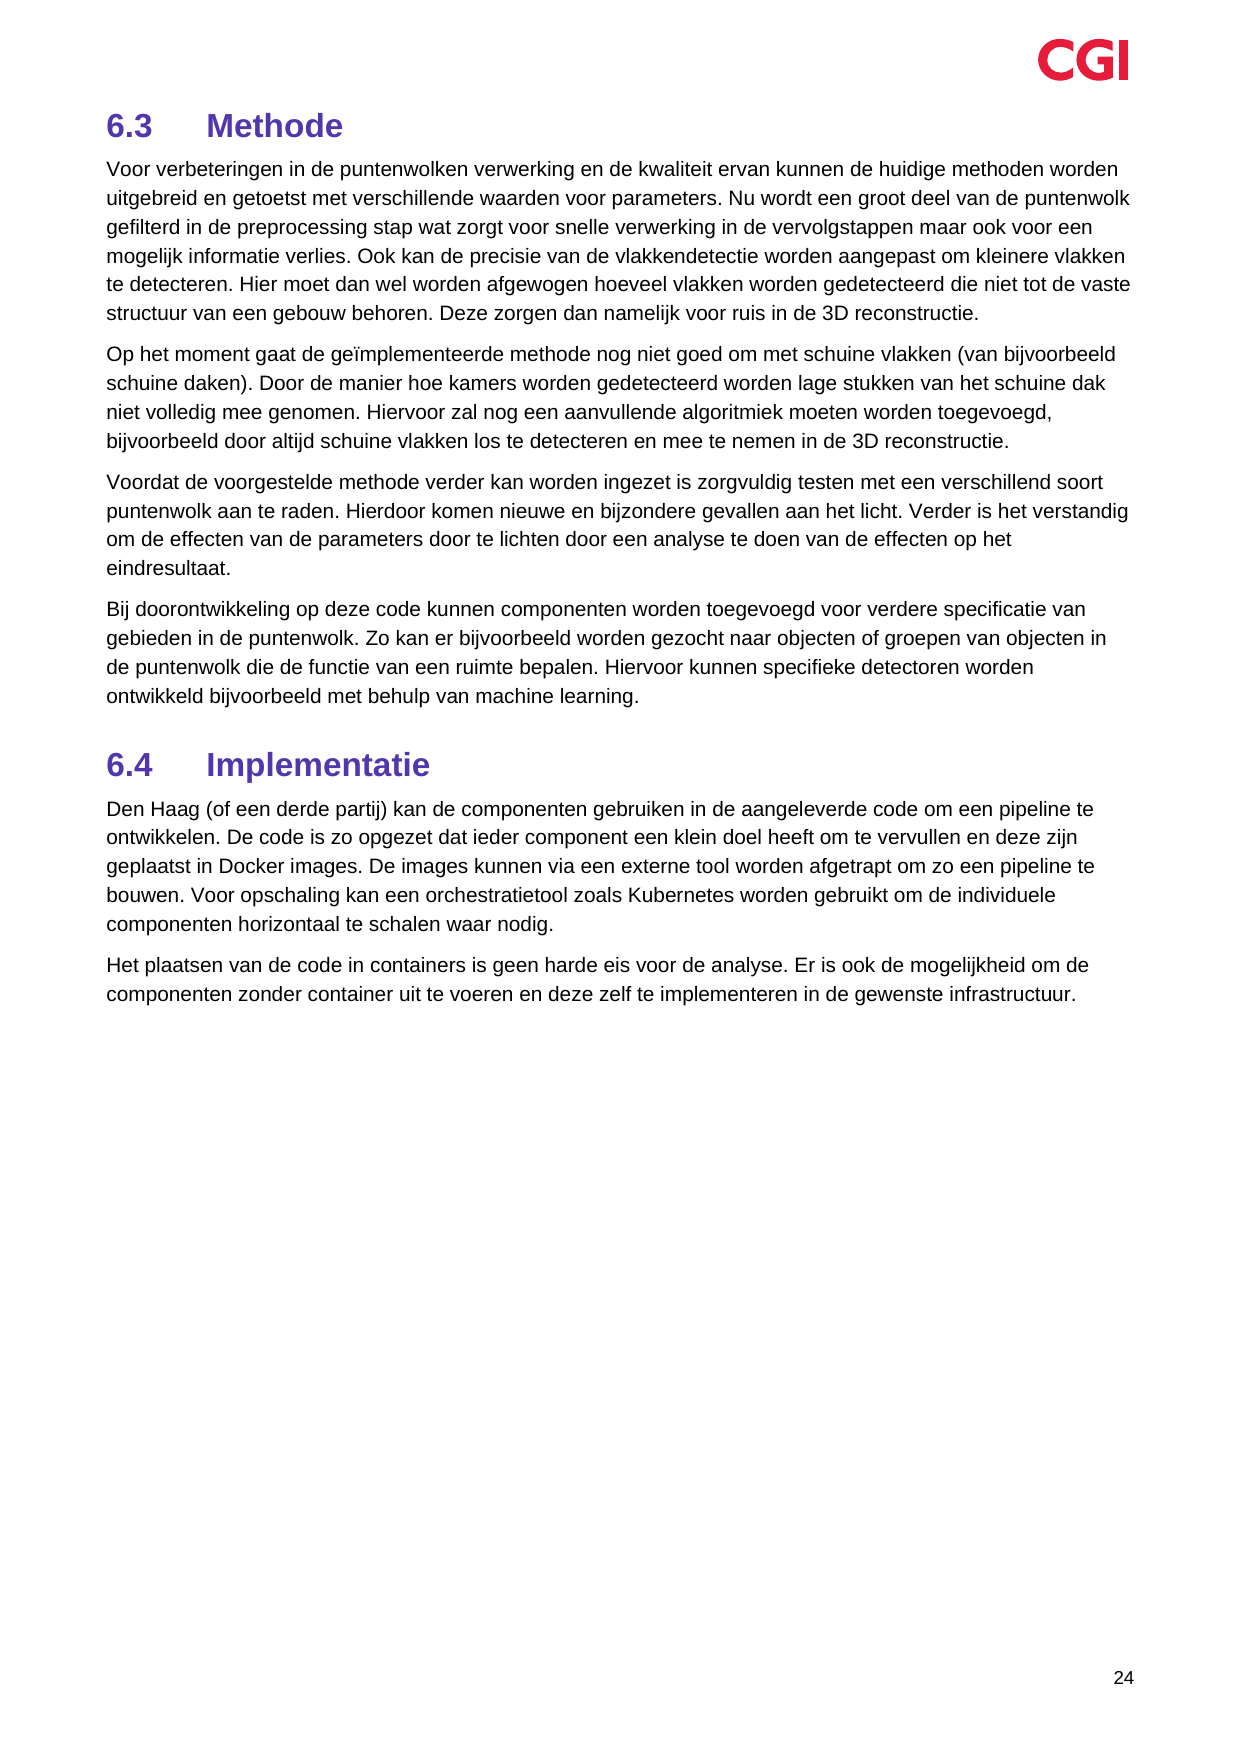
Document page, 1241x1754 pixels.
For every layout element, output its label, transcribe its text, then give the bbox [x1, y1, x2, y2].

text Voordat de voorgestelde methode verder kan worden ingezet is zorgvuldig testen met een verschillend soort puntenwolk aan te raden. Hierdoor komen nieuwe en bijzondere gevallen aan het licht. Verder is het verstandig om de effecten van de parameters door te lichten door een analyse te doen van de effecten op het eindresultaat. [106, 470, 1134, 580]
text Op het moment gaat de geïmplementeerde methode nog niet goed om met schuine vlakken (van bijvoorbeeld schuine daken). Door de manier hoe kamers worden gedetecteerd worden lage stukken van het schuine dak niet volledig mee genomen. Hiervoor zal nog een aanvullende algoritmiek moeten worden toegevoegd, bijvoorbeeld door altijd schuine vlakken los te detecteren en mee te nemen in de 3D reconstructie. [106, 342, 1134, 452]
subtitle Implementatie [106, 746, 1134, 784]
text Voor verbeteringen in de puntenwolken verwerking en de kwaliteit ervan kunnen de huidige methoden worden uitgebreid en getoetst met verschillende waarden voor parameters. Nu wordt een groot deel van de puntenwolk gefilterd in de preprocessing stap wat zorgt voor snelle verwerking in de vervolgstappen maar ook voor een mogelijk informatie verlies. Ook kan de precisie van de vlakkendetectie worden aangepast om kleinere vlakken te detecteren. Hier moet dan wel worden afgewogen hoeveel vlakken worden gedetecteerd die niet tot de vaste structuur van een gebouw behoren. Deze zorgen dan namelijk voor ruis in de 3D reconstructie. [106, 157, 1134, 325]
text Bij doorontwikkeling op deze code kunnen componenten worden toegevoegd voor verdere specificatie van gebieden in de puntenwolk. Zo kan er bijvoorbeeld worden gezocht naar objecten of groepen van objecten in de puntenwolk die de functie van een ruimte bepalen. Hiervoor kunnen specifieke detectoren worden ontwikkeld bijvoorbeeld met behulp van machine learning. [106, 597, 1134, 707]
subtitle Methode [106, 106, 1134, 145]
text Het plaatsen van de code in containers is geen harde eis voor de analyse. Er is ook de mogelijkheid om de componenten zonder container uit te voeren en deze zelf te implementeren in de gewenste infrastructuur. [106, 953, 1134, 1005]
text Den Haag (of een derde partij) kan de componenten gebruiken in de aangeleverde code om een pipeline te ontwikkelen. De code is zo opgezet dat ieder component een klein doel heeft om te vervullen en deze zijn geplaatst in Docker images. De images kunnen via een externe tool worden afgetrapt om zo een pipeline te bouwen. Voor opschaling kan een orchestratietool zoals Kubernetes worden gebruikt om de individuele componenten horizontaal te schalen waar nodig. [106, 796, 1134, 935]
